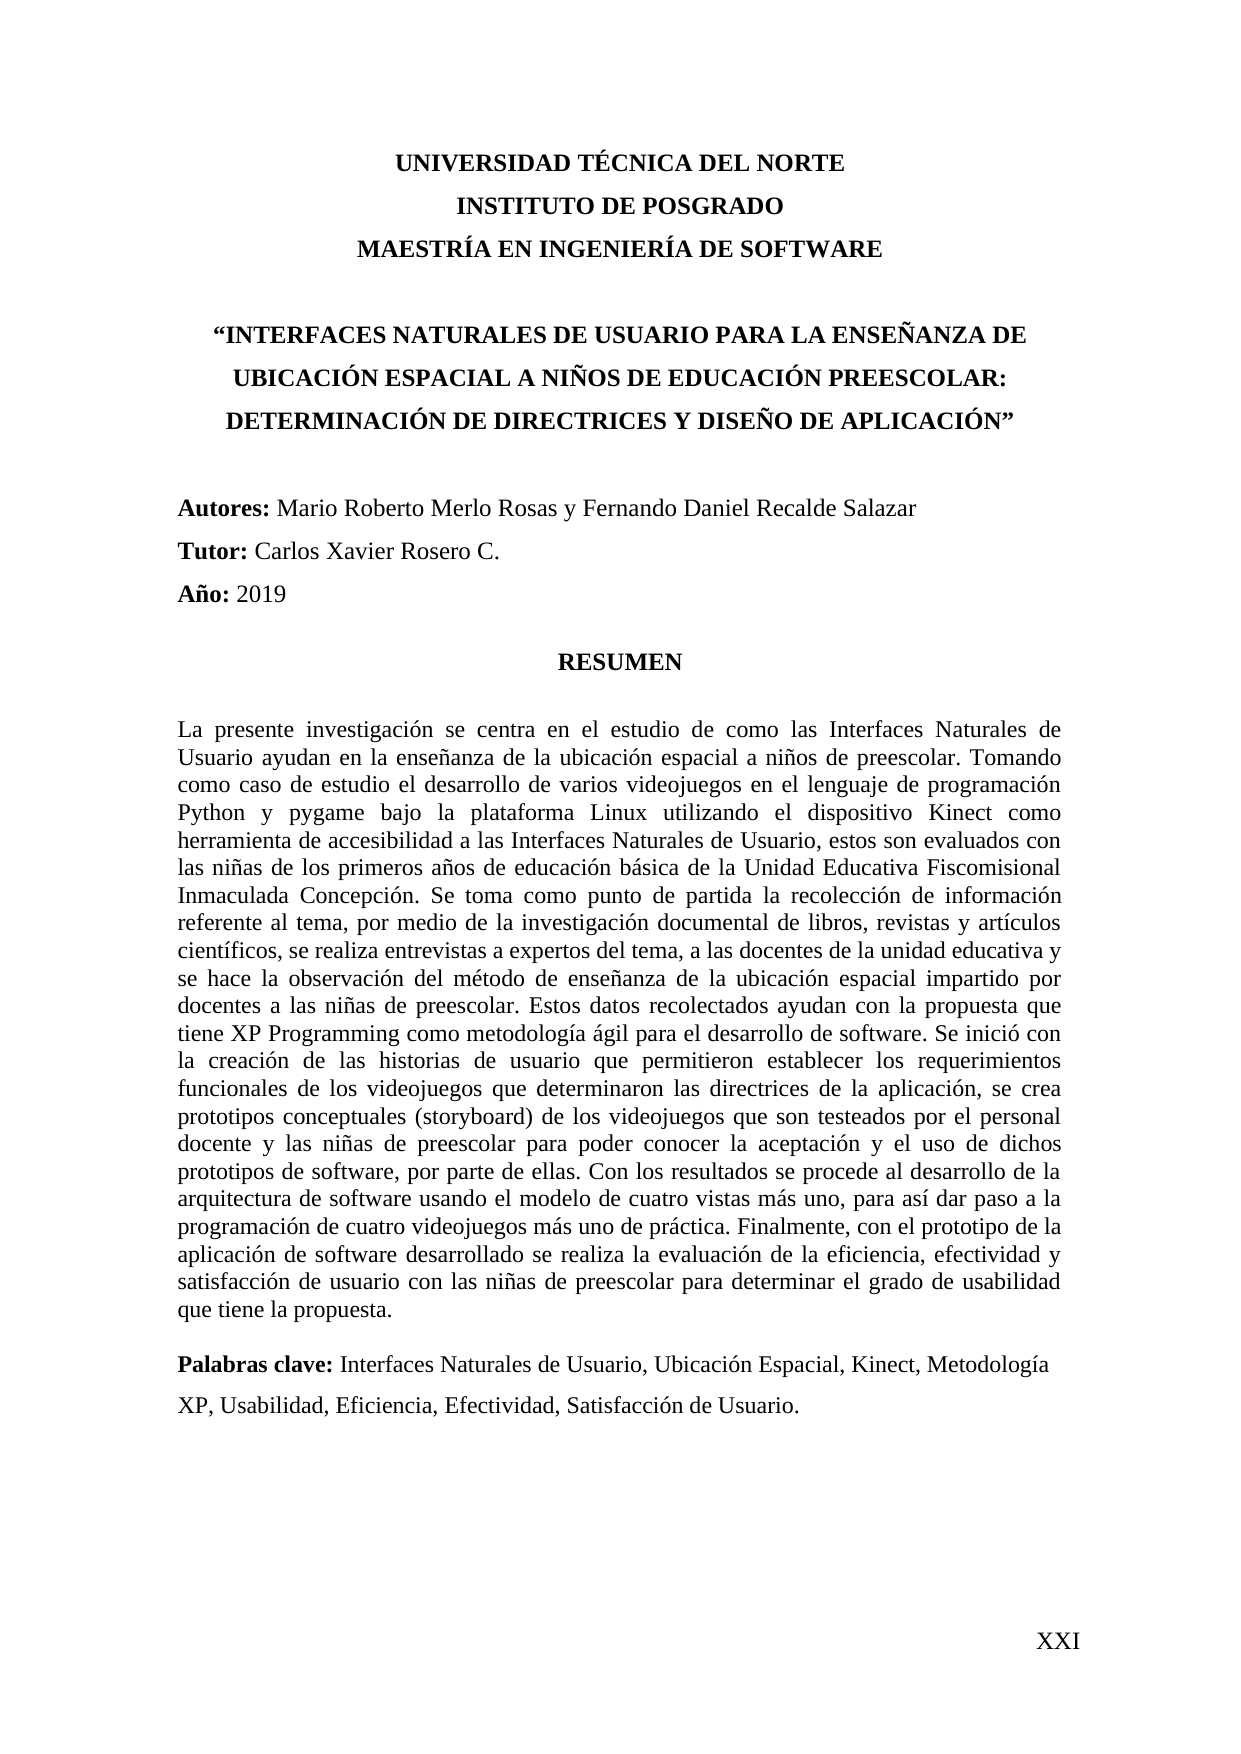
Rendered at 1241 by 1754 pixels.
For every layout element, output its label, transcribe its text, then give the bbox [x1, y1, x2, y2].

text MAESTRÍA EN INGENIERÍA DE SOFTWARE [177, 234, 1063, 263]
text INSTITUTO DE POSGRADO [177, 191, 1063, 219]
text La presente investigación se centra en el estudio de como las Interfaces Naturales de Usuario ayudan en la enseñanza de la ubicación espacial a niños de preescolar. Tomando como caso de estudio el desarrollo de varios videojuegos en el lenguaje de programación Python y pygame bajo la plataforma Linux utilizando el dispositivo Kinect como herramienta de accesibilidad a las Interfaces Naturales de Usuario, estos son evaluados con las niñas de los primeros años de educación básica de la Unidad Educativa Fiscomisional Inmaculada Concepción. Se toma como punto de partida la recolección de información referente al tema, por medio de la investigación documental de libros, revistas y artículos científicos, se realiza entrevistas a expertos del tema, a las docentes de la unidad educativa y se hace la observación del método de enseñanza de la ubicación espacial impartido por docentes a las niñas de preescolar. Estos datos recolectados ayudan con la propuesta que tiene XP Programming como metodología ágil para el desarrollo de software. Se inició con la creación de las historias de usuario que permitieron establecer los requerimientos funcionales de los videojuegos que determinaron las directrices de la aplicación, se crea prototipos conceptuales (storyboard) de los videojuegos que son testeados por el personal docente y las niñas de preescolar para poder conocer la aceptación y el uso de dichos prototipos de software, por parte de ellas. Con los resultados se procede al desarrollo de la arquitectura de software usando el modelo de cuatro vistas más uno, para así dar paso a la programación de cuatro videojuegos más uno de práctica. Finalmente, con el prototipo de la aplicación de software desarrollado se realiza la evaluación de la eficiencia, efectividad y satisfacción de usuario con las niñas de preescolar para determinar el grado de usabilidad que tiene la propuesta. [177, 715, 1063, 1322]
text Palabras clave: Interfaces Naturales de Usuario, Ubicación Espacial, Kinect, Metodología XP, Usabilidad, Eficiencia, Efectividad, Satisfacción de Usuario. [177, 1350, 1063, 1419]
subtitle RESUMEN [177, 647, 1063, 676]
text UNIVERSIDAD TÉCNICA DEL NORTE [177, 148, 1063, 176]
text Tutor: Carlos Xavier Rosero C. [177, 536, 1063, 564]
text “INTERFACES NATURALES DE USUARIO PARA LA ENSEÑANZA DE UBICACIÓN ESPACIAL A NIÑOS DE EDUCACIÓN PREESCOLAR: DETERMINACIÓN DE DIRECTRICES Y DISEÑO DE APLICACIÓN” [177, 320, 1063, 435]
text Autores: Mario Roberto Merlo Rosas y Fernando Daniel Recalde Salazar [177, 493, 1063, 521]
text Año: 2019 [177, 579, 1063, 608]
